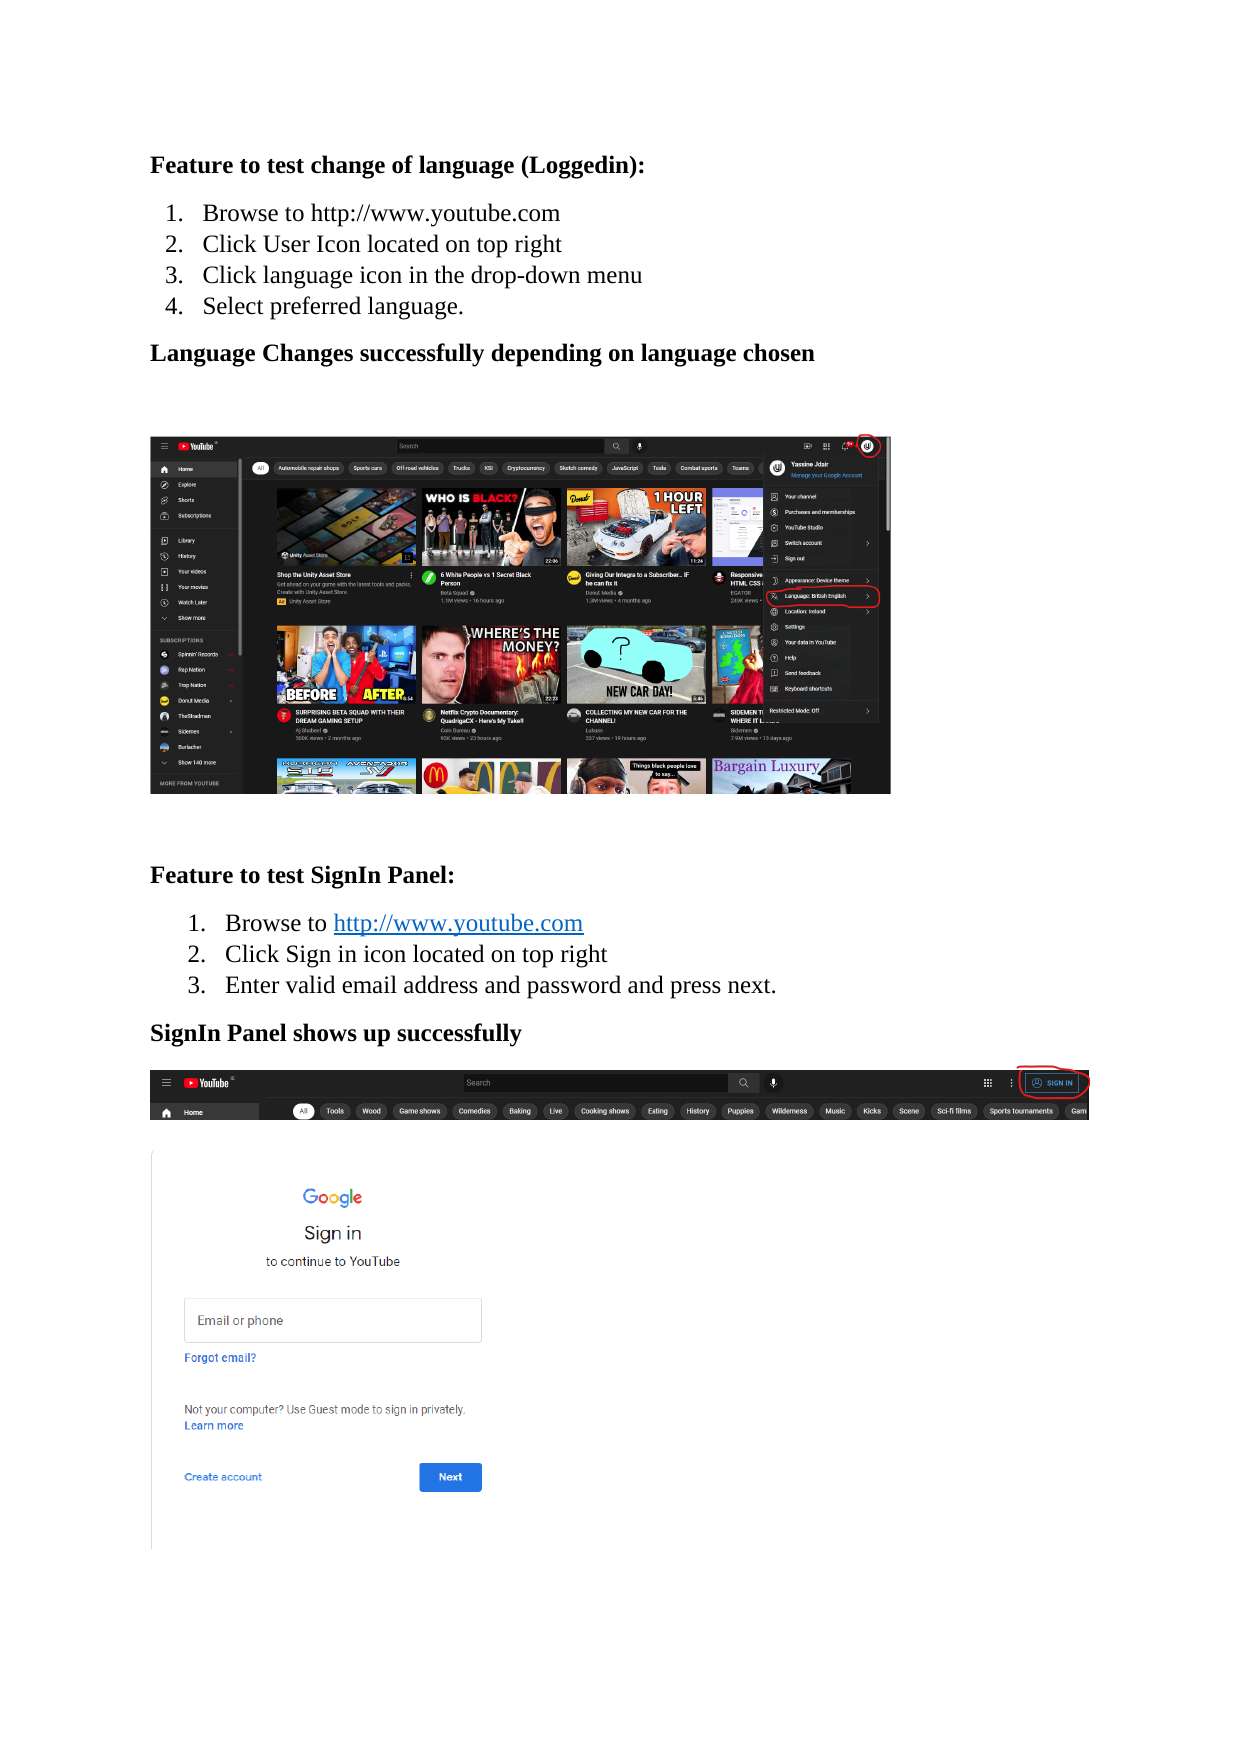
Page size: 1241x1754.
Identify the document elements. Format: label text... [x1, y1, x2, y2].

list Browse to http://www.youtube.com [165, 198, 1090, 226]
text Language Changes successfully depending on language chosen [150, 338, 1090, 367]
picture [150, 1065, 1091, 1120]
text Feature to test change of language (Loggedin): [150, 150, 1090, 179]
text Feature to test SignIn Panel: [150, 861, 1090, 889]
list Browse to http://www.youtube.com [187, 908, 1090, 937]
picture [150, 433, 891, 794]
list Select preferred language. [165, 291, 1090, 319]
list Click User Icon located on top right [165, 229, 1090, 257]
list Click language icon in the drop-down menu [165, 260, 1090, 288]
picture [150, 1150, 509, 1548]
list Click Sign in icon located on top right [187, 939, 1090, 968]
text SignIn Panel shows up successfully [150, 1018, 1090, 1047]
list Enter valid email address and password and press next. [187, 970, 1090, 999]
